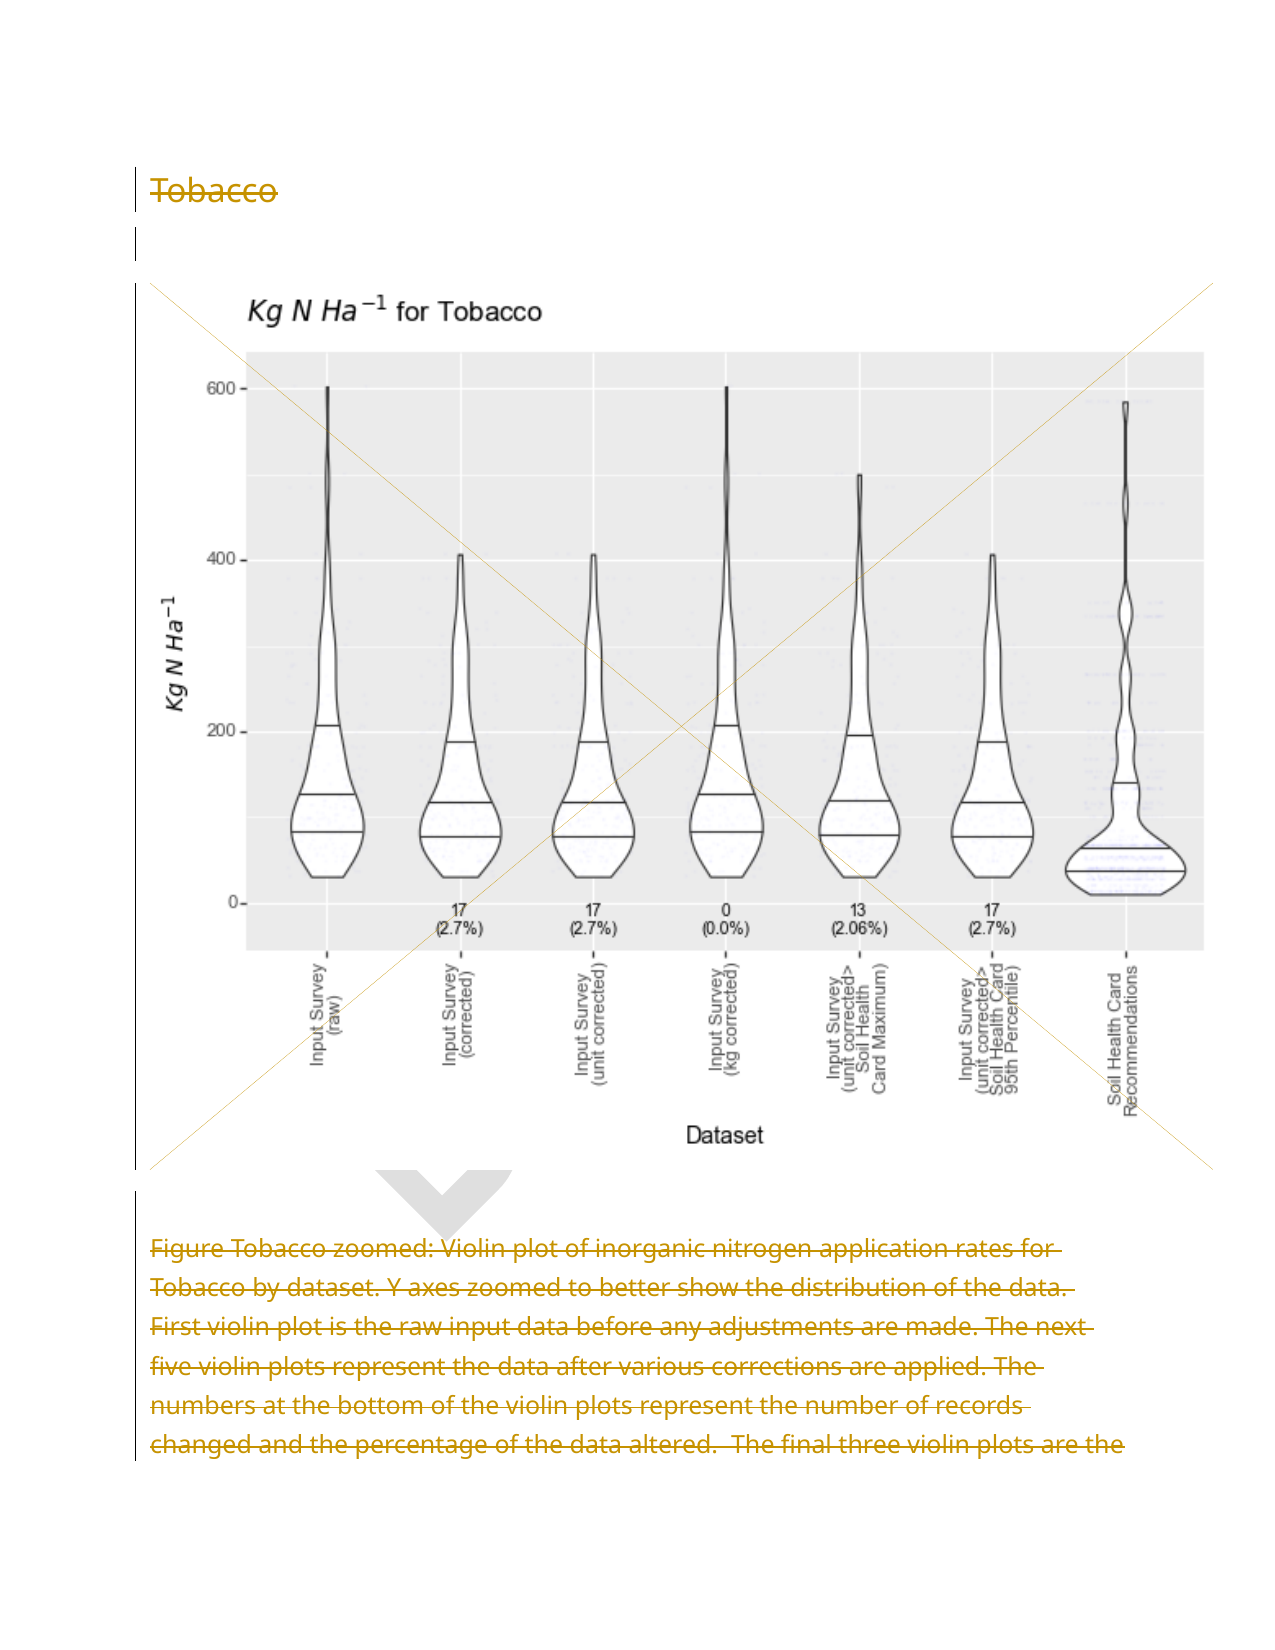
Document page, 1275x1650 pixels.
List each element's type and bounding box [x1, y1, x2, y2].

picture [150, 284, 680, 1168]
picture [152, 283, 1211, 725]
picture [151, 727, 1212, 1170]
picture [683, 284, 1213, 1168]
